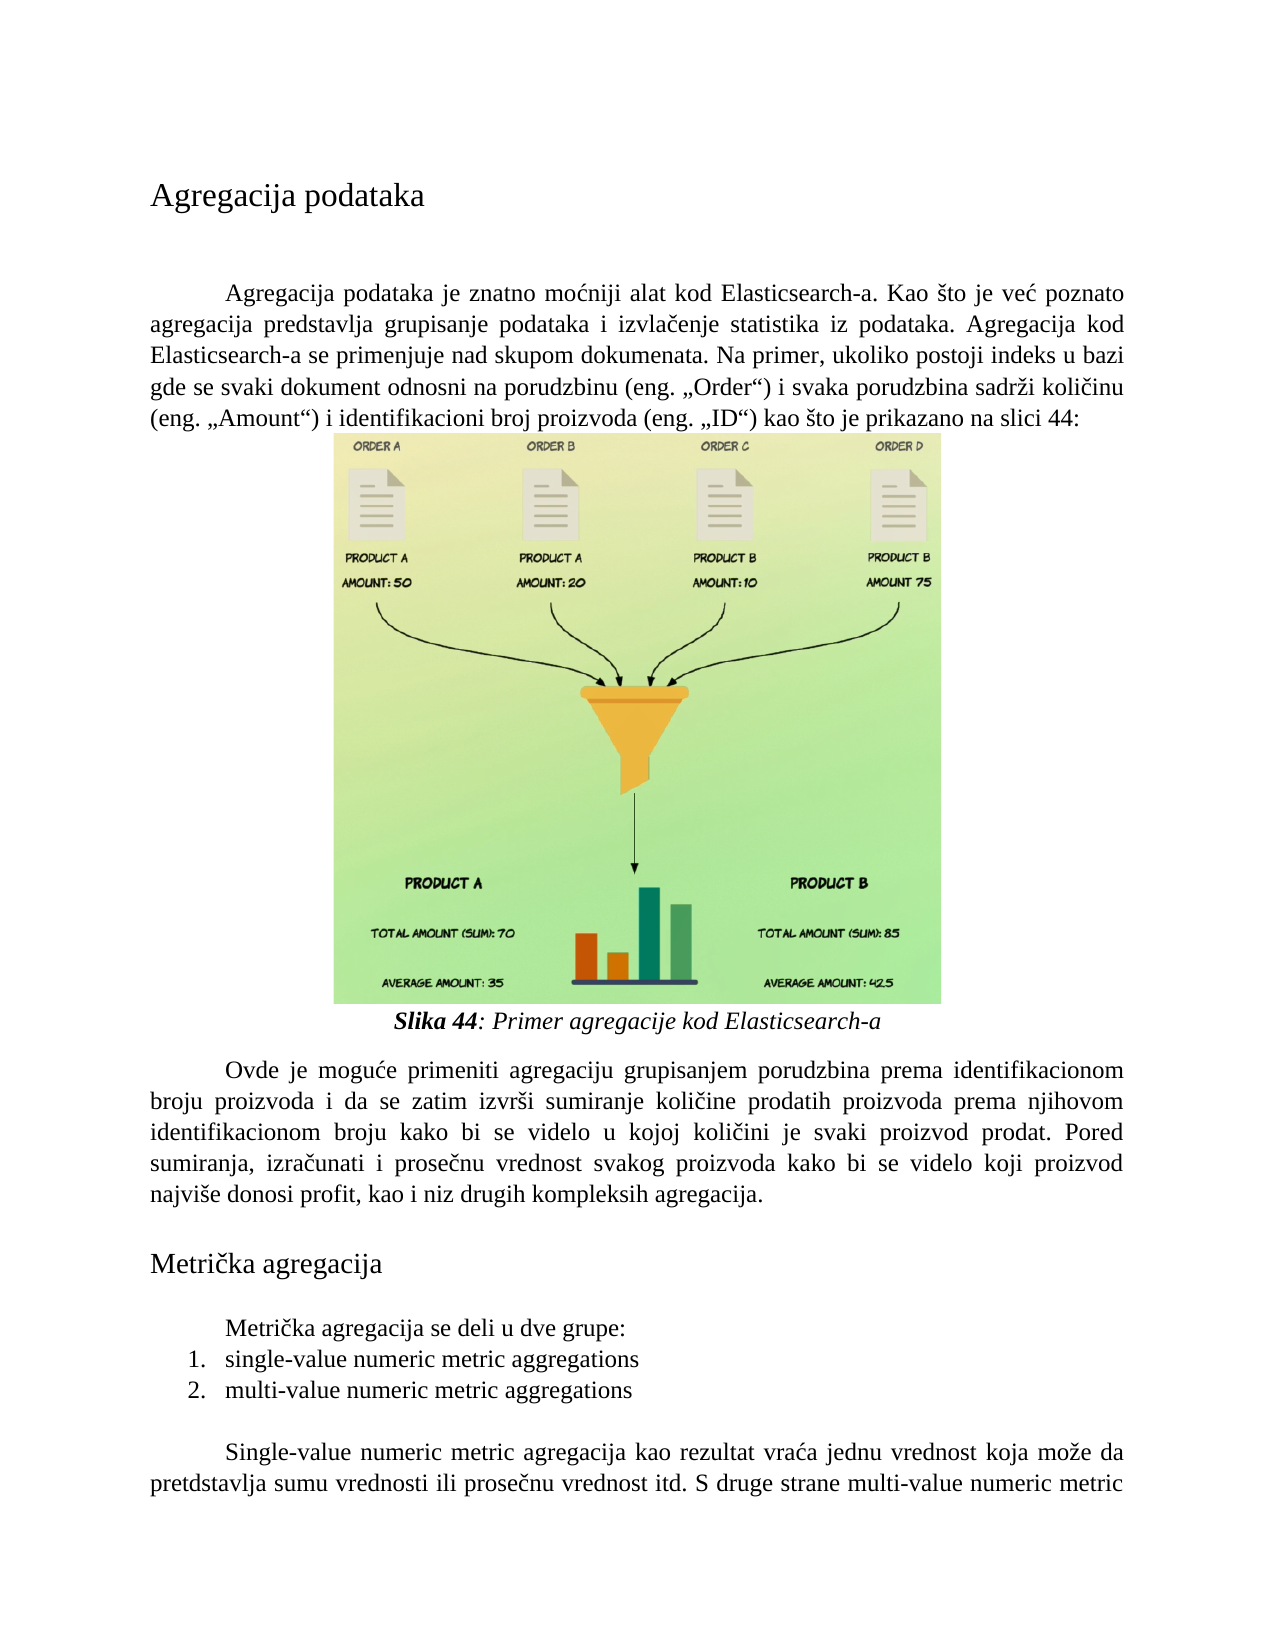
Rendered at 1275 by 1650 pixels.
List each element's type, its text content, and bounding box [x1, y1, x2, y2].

subtitle Metrička agregacija [150, 1246, 1125, 1279]
text Ovde je moguće primeniti agregaciju grupisanjem porudzbina prema identifikacionom broju proizvoda i da se zatim izvrši sumiranje količine prodatih proizvoda prema njihovom identifikacionom broju kako bi se videlo u kojoj količini je svaki proizvod prodat. Pored sumiranja, izračunati i prosečnu vrednost svakog proizvoda kako bi se videlo koji proizvod najviše donosi profit, kao i niz drugih kompleksih agregacija. [150, 1055, 1125, 1208]
subtitle Agregacija podataka [150, 175, 1125, 213]
text Metrička agregacija se deli u dve grupe: [150, 1313, 1125, 1342]
list single-value numeric metric aggregations [187, 1344, 1125, 1373]
text Agregacija podataka je znatno moćniji alat kod Elasticsearch-a. Kao što je već poznato agregacija predstavlja grupisanje podataka i izvlačenje statistika iz podataka. Agregacija kod Elasticsearch-a se primenjuje nad skupom dokumenata. Na primer, ukoliko postoji indeks u bazi gde se svaki dokument odnosni na porudzbinu (eng. „Order“) i svaka porudzbina sadrži količinu (eng. „Amount“) i identifikacioni broj proizvoda (eng. „ID“) kao što je prikazano na slici 44: [150, 278, 1125, 431]
list multi-value numeric metric aggregations [187, 1375, 1125, 1404]
picture [333, 433, 942, 1004]
text Slika 44: Primer agregacije kod Elasticsearch-a [150, 1006, 1125, 1034]
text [150, 1437, 1125, 1497]
